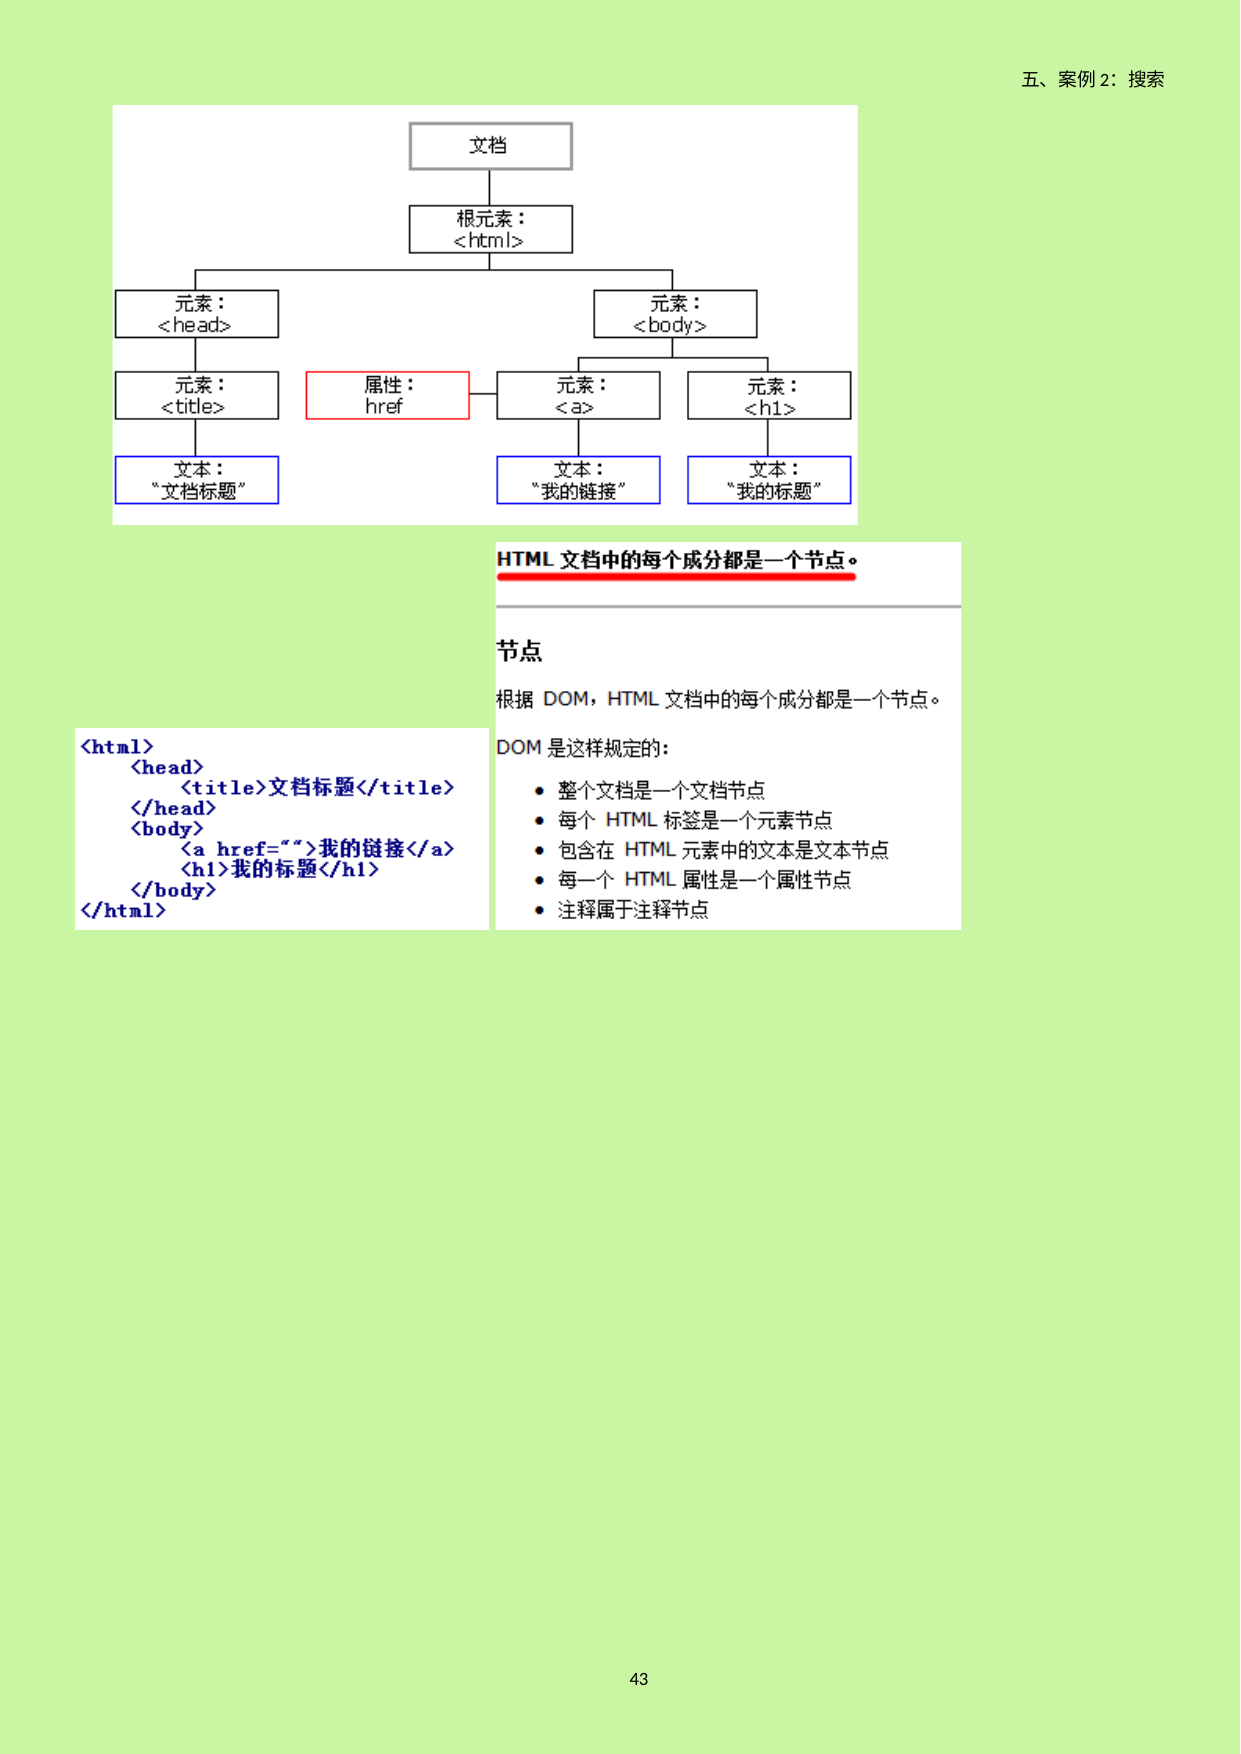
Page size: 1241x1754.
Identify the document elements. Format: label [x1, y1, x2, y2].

picture [75, 728, 489, 930]
picture [495, 542, 962, 930]
picture [112, 105, 858, 525]
